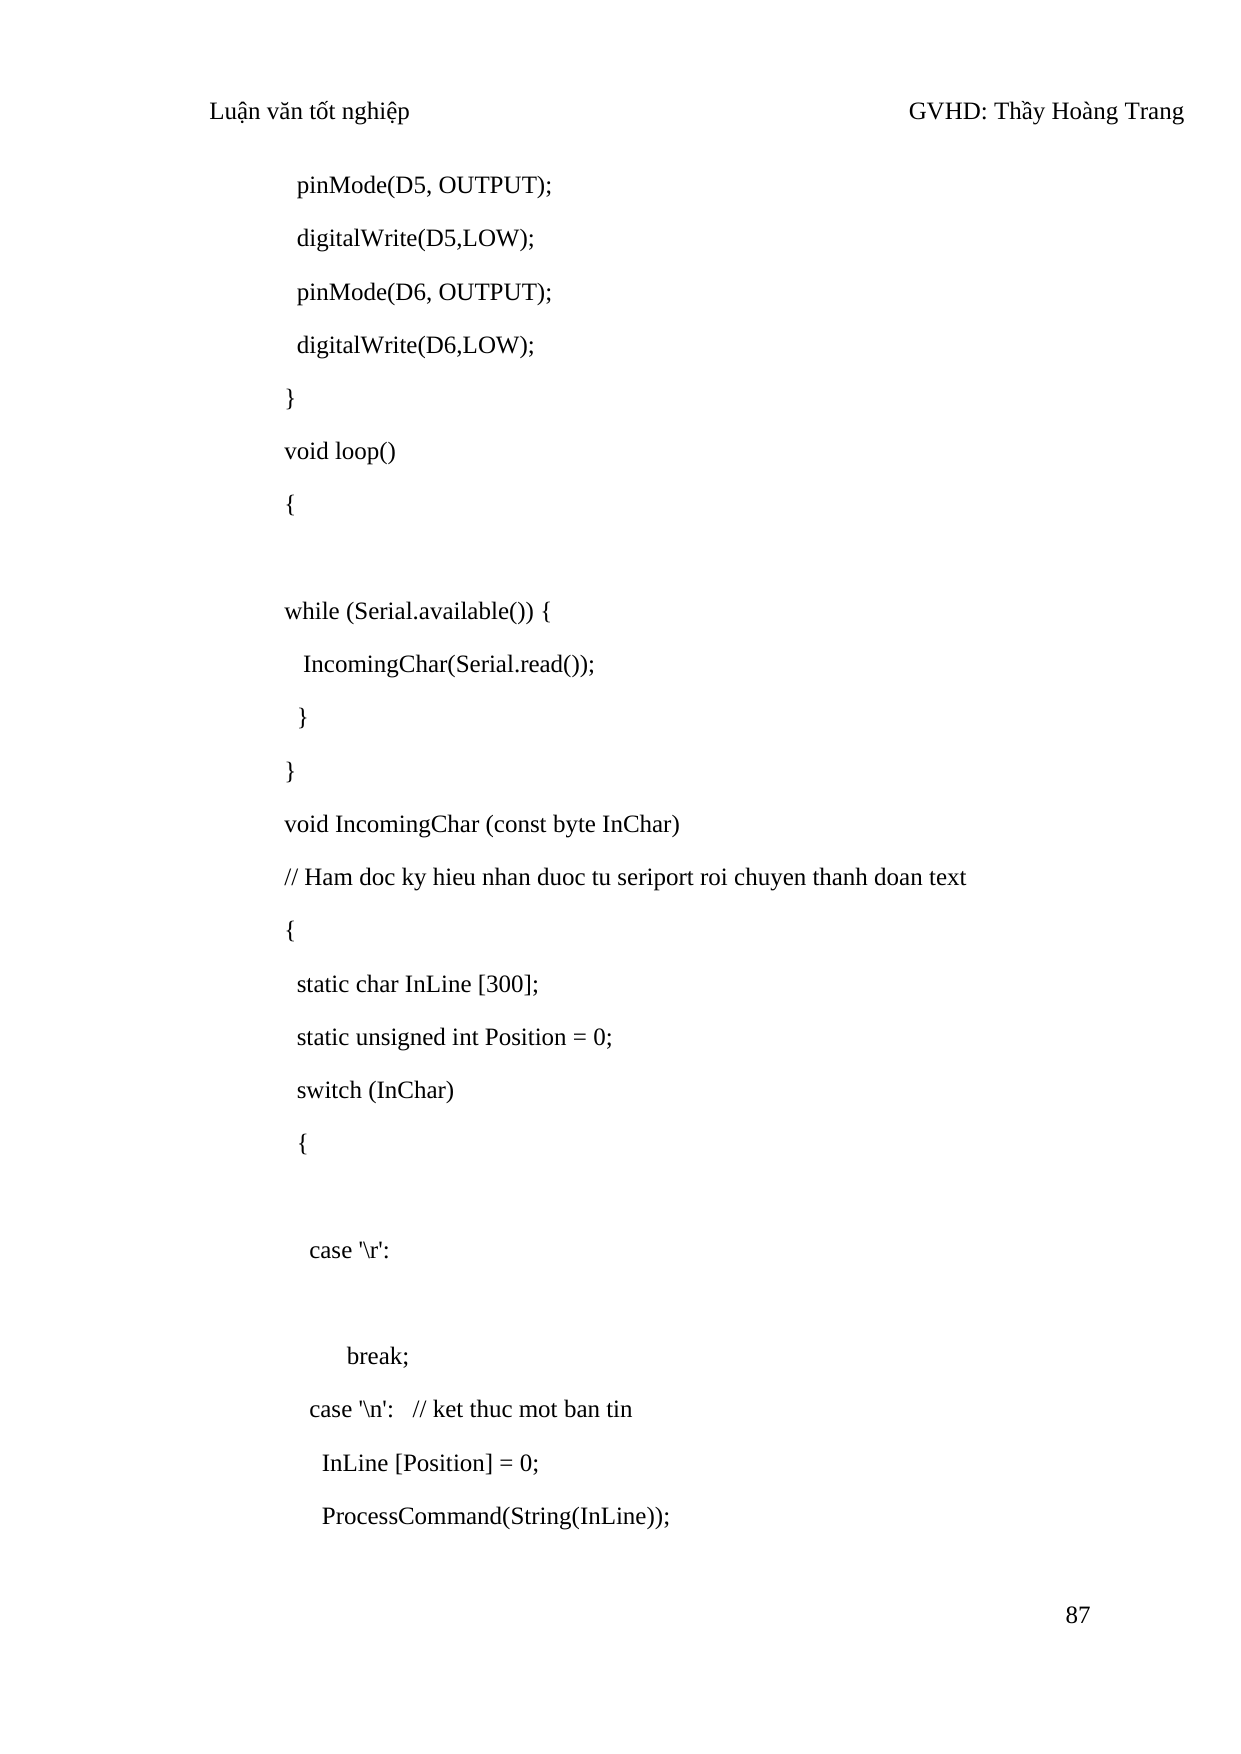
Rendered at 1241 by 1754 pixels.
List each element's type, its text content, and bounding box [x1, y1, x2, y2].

text void IncomingChar (const byte InChar) [209, 809, 1090, 838]
text pinMode(D6, OUTPUT); [209, 277, 1090, 305]
text // Ham doc ky hieu nhan duoc tu seriport roi chuyen thanh doan text [209, 862, 1090, 891]
text case '\r': [209, 1235, 1090, 1263]
text digitalWrite(D6,LOW); [209, 330, 1090, 359]
text } [209, 756, 1090, 784]
text static char InLine [300]; [209, 969, 1090, 997]
text { [209, 1128, 1090, 1157]
text ProcessCommand(String(InLine)); [209, 1501, 1090, 1530]
text case '\n': // ket thuc mot ban tin [209, 1394, 1090, 1423]
text void loop() [209, 436, 1090, 465]
text } [209, 383, 1090, 412]
text InLine [Position] = 0; [209, 1448, 1090, 1476]
text static unsigned int Position = 0; [209, 1022, 1090, 1051]
text { [209, 915, 1090, 944]
text { [209, 489, 1090, 518]
text } [209, 702, 1090, 731]
text break; [209, 1341, 1090, 1370]
text digitalWrite(D5,LOW); [209, 223, 1090, 252]
text pinMode(D5, OUTPUT); [209, 170, 1090, 199]
text IncomingChar(Serial.read()); [209, 649, 1090, 678]
text while (Serial.available()) { [209, 596, 1090, 625]
text switch (InChar) [209, 1075, 1090, 1104]
